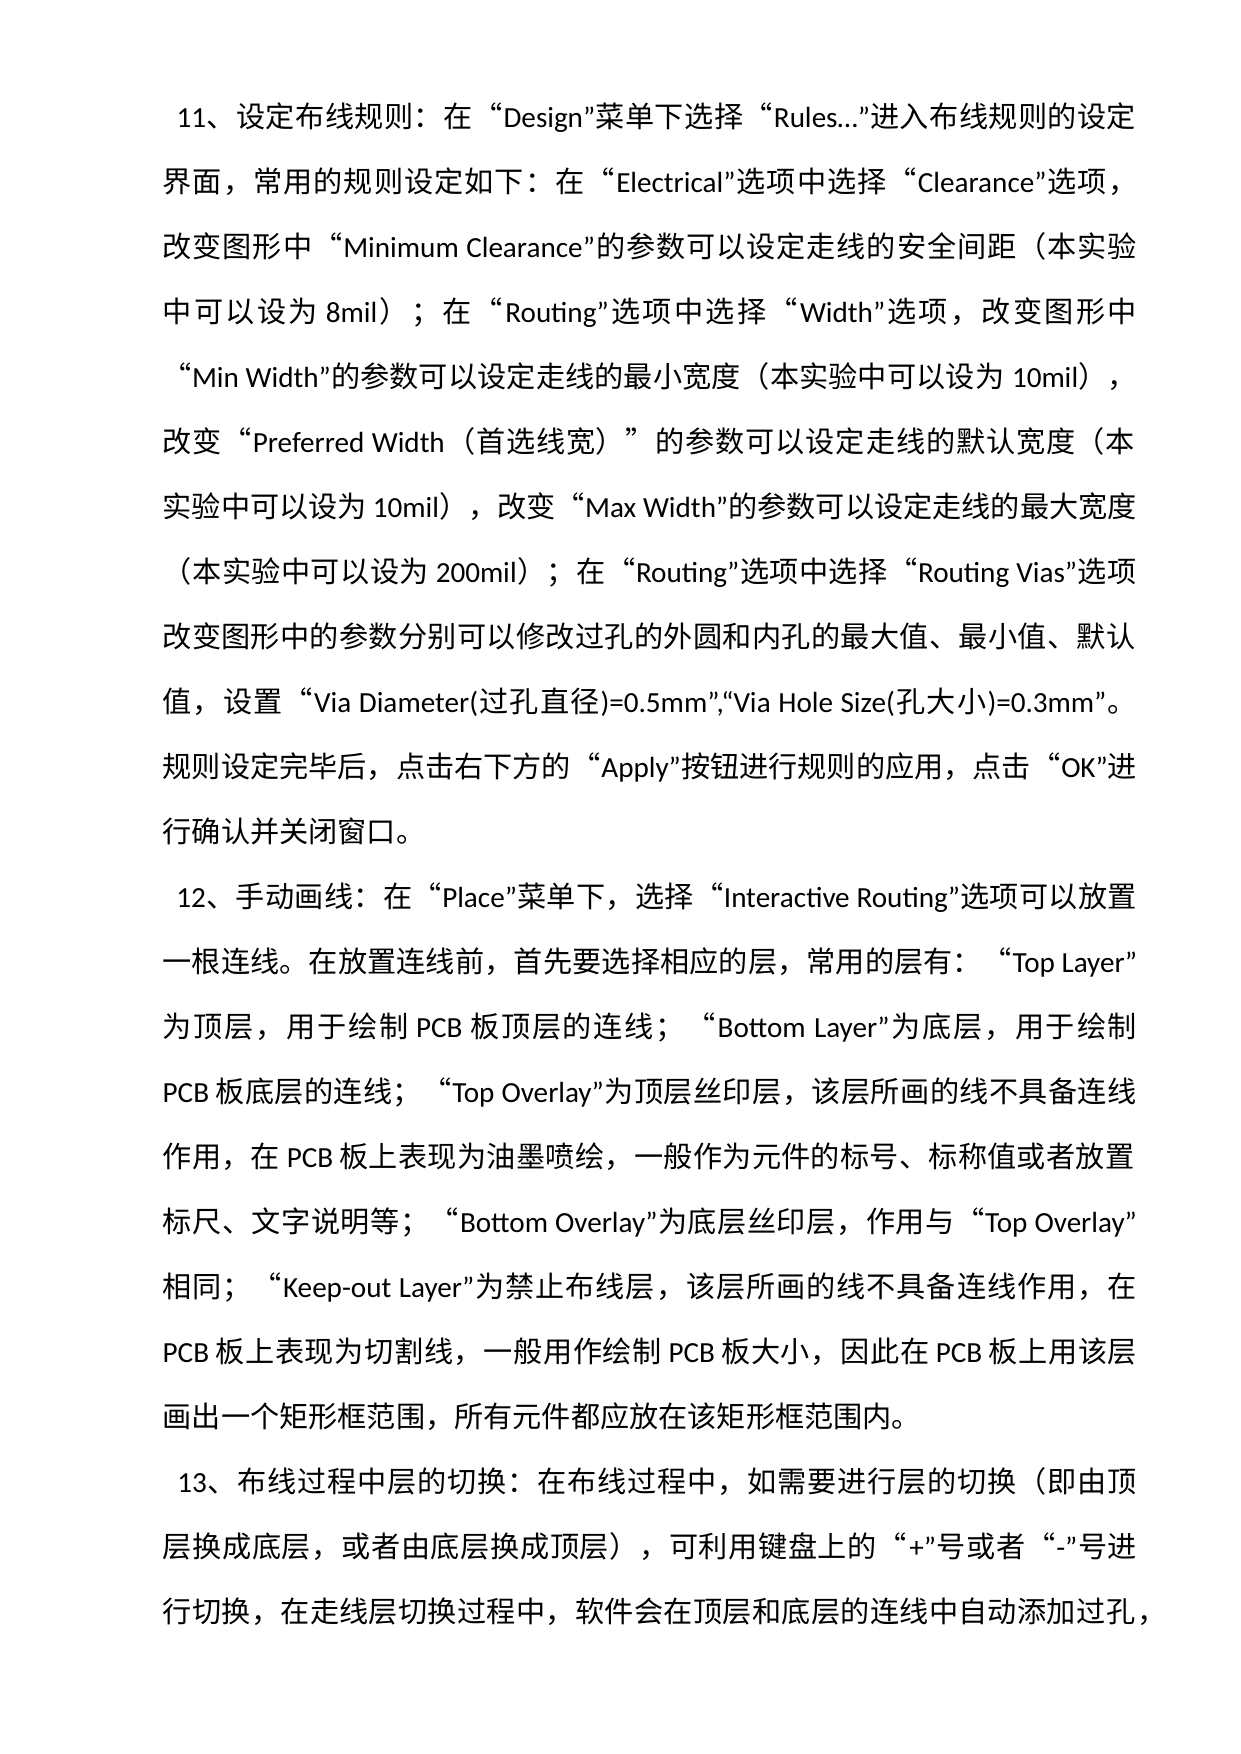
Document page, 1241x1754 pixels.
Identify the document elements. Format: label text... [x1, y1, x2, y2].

text 12、手动画线：在“Place”菜单下，选择“Interactive Routing”选项可以放置一根连线。在放置连线前，首先要选择相应的层，常用的层有：“Top Layer”为顶层，用于绘制PCB板顶层的连线；“Bottom Layer”为底层，用于绘制PCB板底层的连线；“Top Overlay”为顶层丝印层，该层所画的线不具备连线作用，在PCB板上表现为油墨喷绘，一般作为元件的标号、标称值或者放置标尺、文字说明等；“Bottom Overlay”为底层丝印层，作用与“Top Overlay”相同；“Keep-out Layer”为禁止布线层，该层所画的线不具备连线作用，在PCB板上表现为切割线，一般用作绘制PCB板大小，因此在PCB板上用该层画出一个矩形框范围，所有元件都应放在该矩形框范围内。 [162, 862, 1137, 1447]
text 11、设定布线规则：在“Design”菜单下选择“Rules…”进入布线规则的设定界面，常用的规则设定如下：在“Electrical”选项中选择“Clearance”选项，改变图形中“Minimum Clearance”的参数可以设定走线的安全间距（本实验中可以设为8mil）；在“Routing”选项中选择“Width”选项，改变图形中“Min Width”的参数可以设定走线的最小宽度（本实验中可以设为10mil），改变“Preferred Width（首选线宽）”的参数可以设定走线的默认宽度（本实验中可以设为10mil），改变“Max Width”的参数可以设定走线的最大宽度（本实验中可以设为200mil）；在“Routing”选项中选择“Routing Vias”选项，改变图形中的参数分别可以修改过孔的外圆和内孔的最大值、最小值、默认值，设置“Via Diameter(过孔直径)=0.5mm”,“Via Hole Size(孔大小)=0.3mm”。规则设定完毕后，点击右下方的“Apply”按钮进行规则的应用，点击“OK”进行确认并关闭窗口。 [162, 82, 1137, 862]
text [162, 1447, 1137, 1642]
